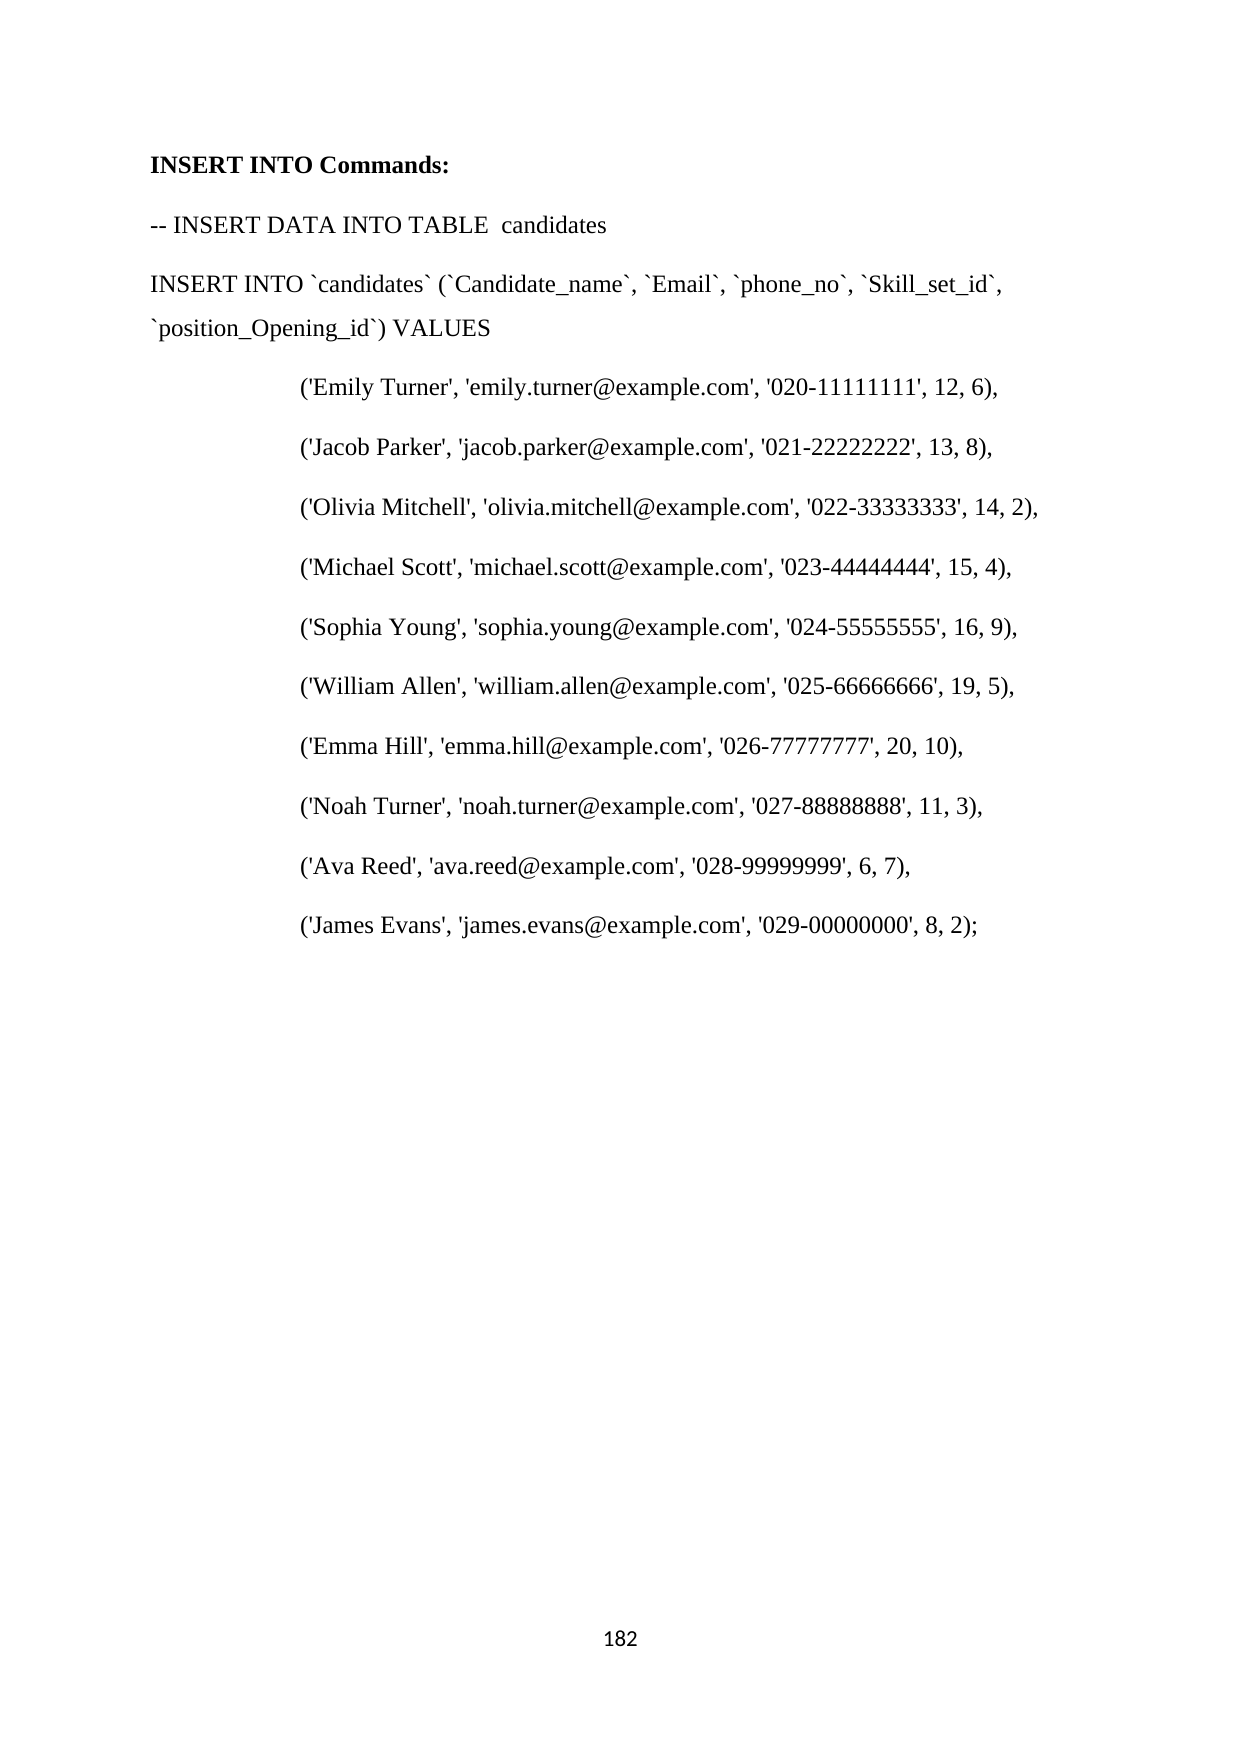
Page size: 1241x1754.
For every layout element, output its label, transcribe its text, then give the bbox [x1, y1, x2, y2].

text ('Ava Reed', 'ava.reed@example.com', '028-99999999', 6, 7), [150, 851, 1090, 879]
text ('James Evans', 'james.evans@example.com', '029-00000000', 8, 2); [150, 911, 1090, 939]
text ('William Allen', 'william.allen@example.com', '025-66666666', 19, 5), [150, 671, 1090, 700]
text ('Emily Turner', 'emily.turner@example.com', '020-11111111', 12, 6), [150, 372, 1090, 401]
text -- INSERT DATA INTO TABLE candidates [150, 210, 1090, 238]
text ('Sophia Young', 'sophia.young@example.com', '024-55555555', 16, 9), [150, 612, 1090, 640]
text INSERT INTO Commands: [150, 150, 1090, 179]
text ('Michael Scott', 'michael.scott@example.com', '023-44444444', 15, 4), [150, 552, 1090, 581]
text INSERT INTO `candidates` (`Candidate_name`, `Email`, `phone_no`, `Skill_set_id`, `position_Opening_id`) VALUES [150, 269, 1090, 341]
text ('Olivia Mitchell', 'olivia.mitchell@example.com', '022-33333333', 14, 2), [150, 492, 1090, 521]
text ('Noah Turner', 'noah.turner@example.com', '027-88888888', 11, 3), [150, 791, 1090, 820]
text ('Emma Hill', 'emma.hill@example.com', '026-77777777', 20, 10), [150, 731, 1090, 760]
text ('Jacob Parker', 'jacob.parker@example.com', '021-22222222', 13, 8), [150, 432, 1090, 461]
